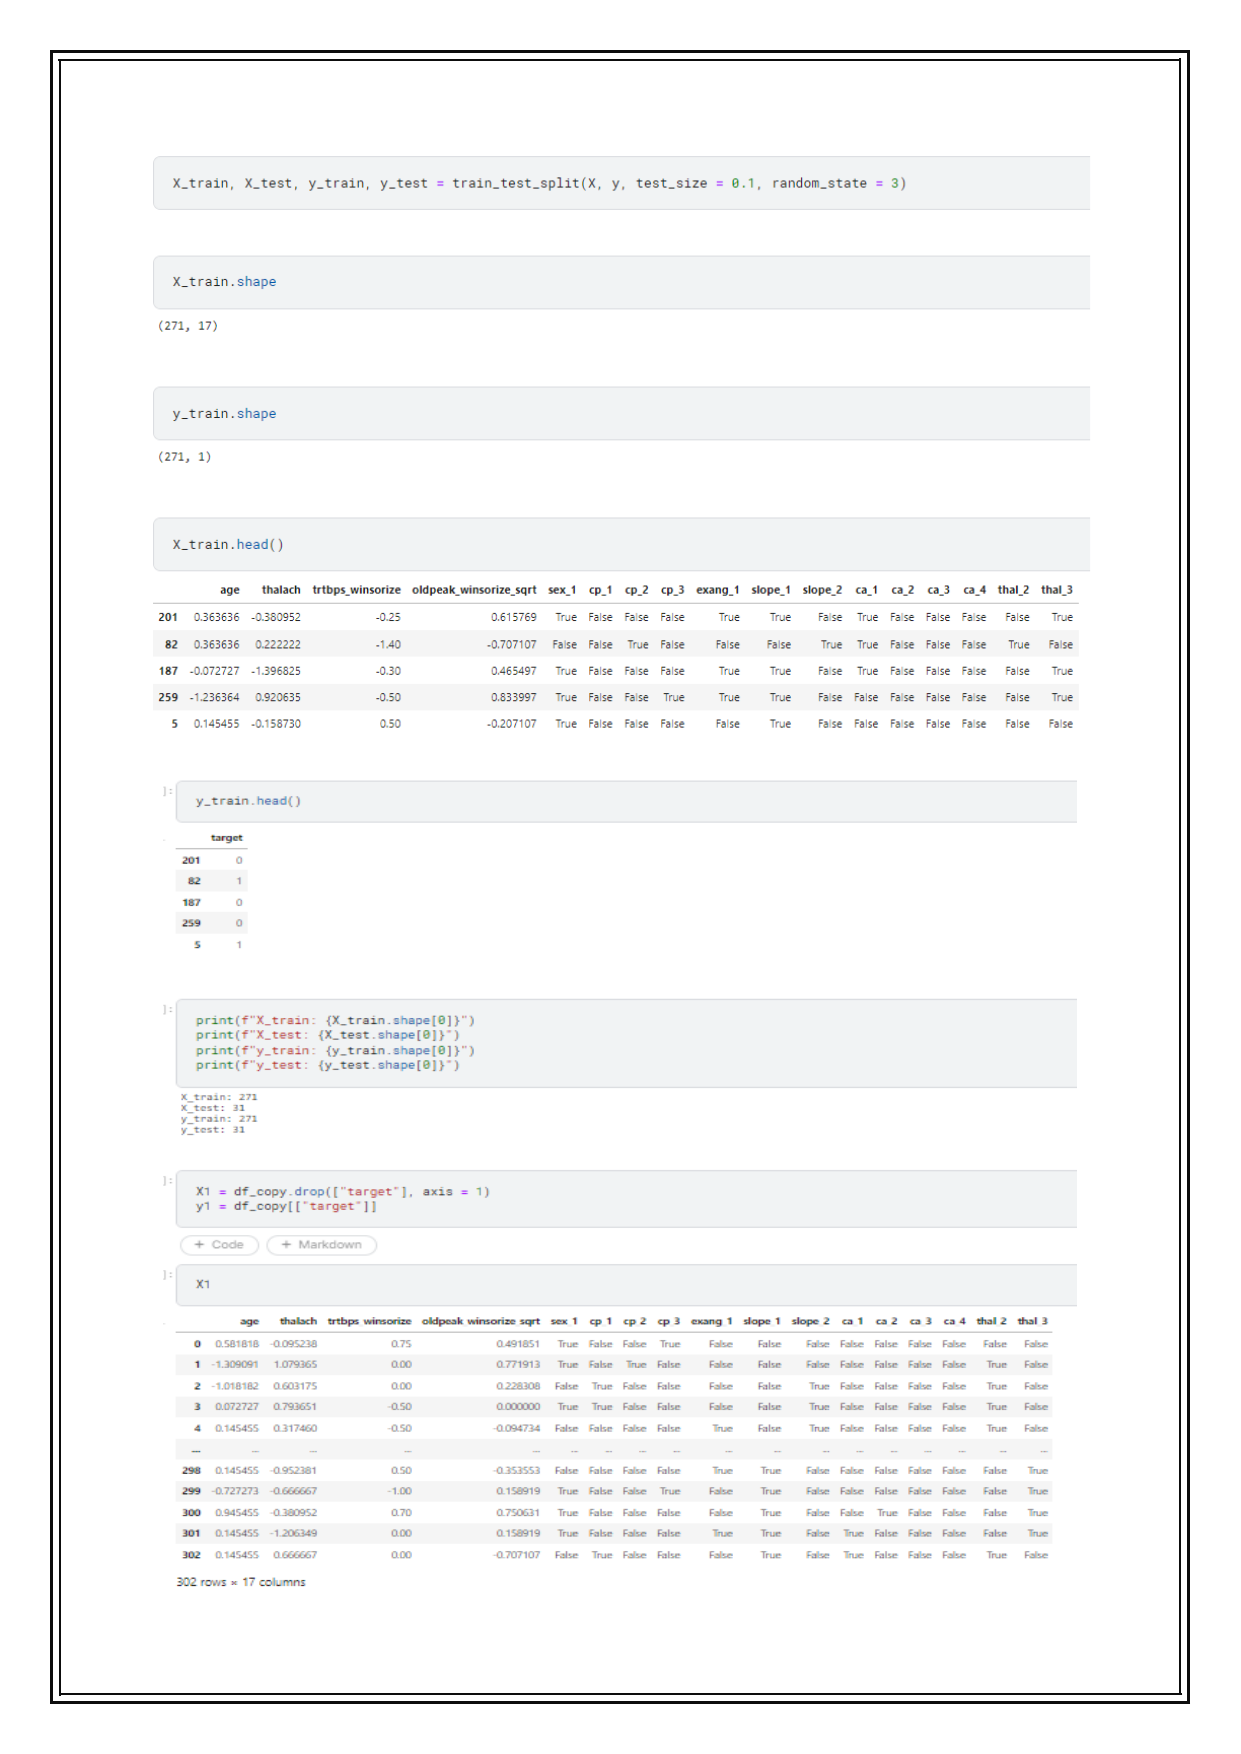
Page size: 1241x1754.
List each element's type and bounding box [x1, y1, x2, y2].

picture [163, 771, 1077, 1597]
picture [150, 150, 1091, 753]
